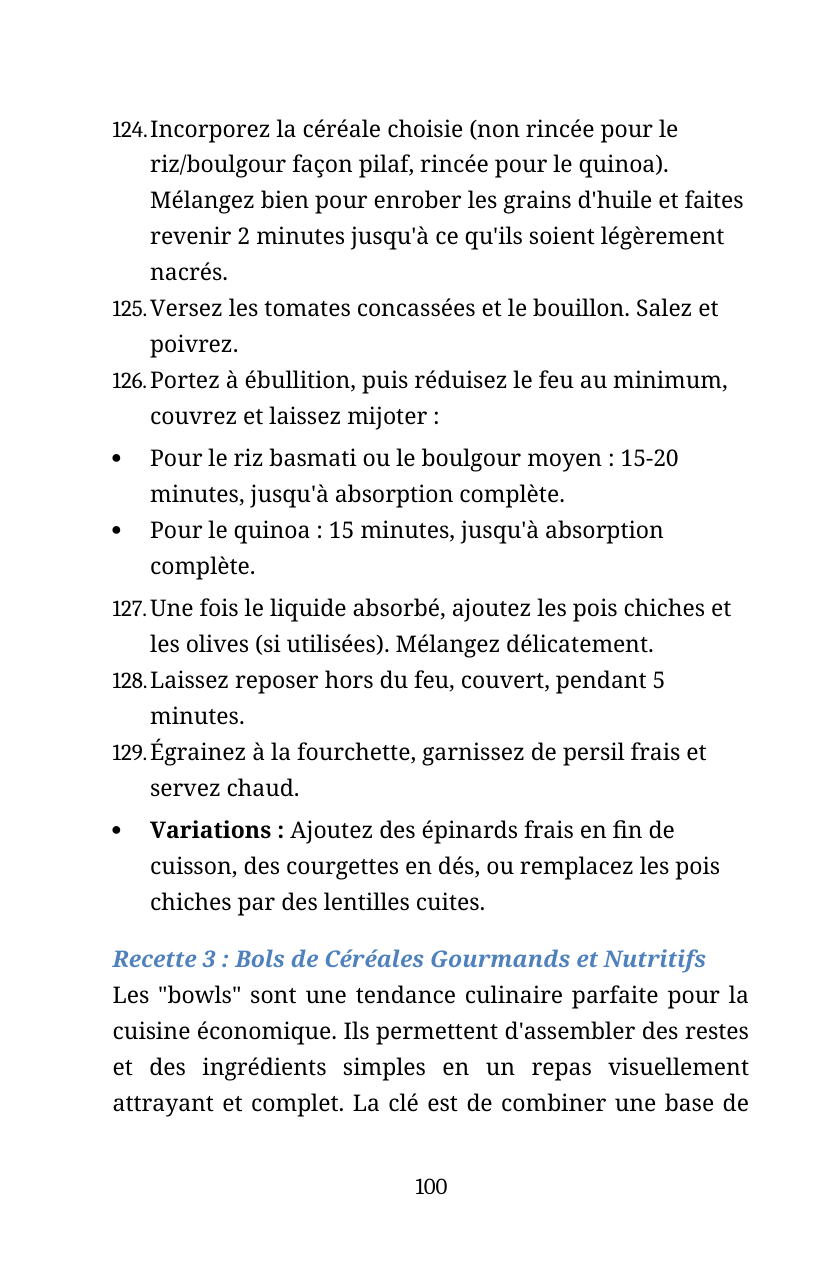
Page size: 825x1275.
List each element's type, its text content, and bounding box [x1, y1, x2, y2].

list Portez à ébullition, puis réduisez le feu au minimum, couvrez et laissez mijoter : [112, 364, 750, 431]
list Variations : Ajoutez des épinards frais en fin de cuisson, des courgettes en dés, ou remplacez les pois chiches par des lentilles cuites. [112, 814, 750, 917]
subtitle Recette 3 : Bols de Céréales Gourmands et Nutritifs [112, 943, 750, 974]
list Incorporez la céréale choisie (non rincée pour le riz/boulgour façon pilaf, rincée pour le quinoa). Mélangez bien pour enrober les grains d'huile et faites revenir 2 minutes jusqu'à ce qu'ils soient légèrement nacrés. [112, 112, 750, 287]
list Versez les tomates concassées et le bouillon. Salez et poivrez. [112, 292, 750, 359]
list Pour le riz basmati ou le boulgour moyen : 15-20 minutes, jusqu'à absorption complète. [112, 442, 750, 509]
list Égrainez à la fourchette, garnissez de persil frais et servez chaud. [112, 736, 750, 803]
list Une fois le liquide absorbé, ajoutez les pois chiches et les olives (si utilisées). Mélangez délicatement. [112, 592, 750, 659]
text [112, 979, 750, 1118]
list Pour le quinoa : 15 minutes, jusqu'à absorption complète. [112, 514, 750, 581]
list Laissez reposer hors du feu, couvert, pendant 5 minutes. [112, 664, 750, 731]
